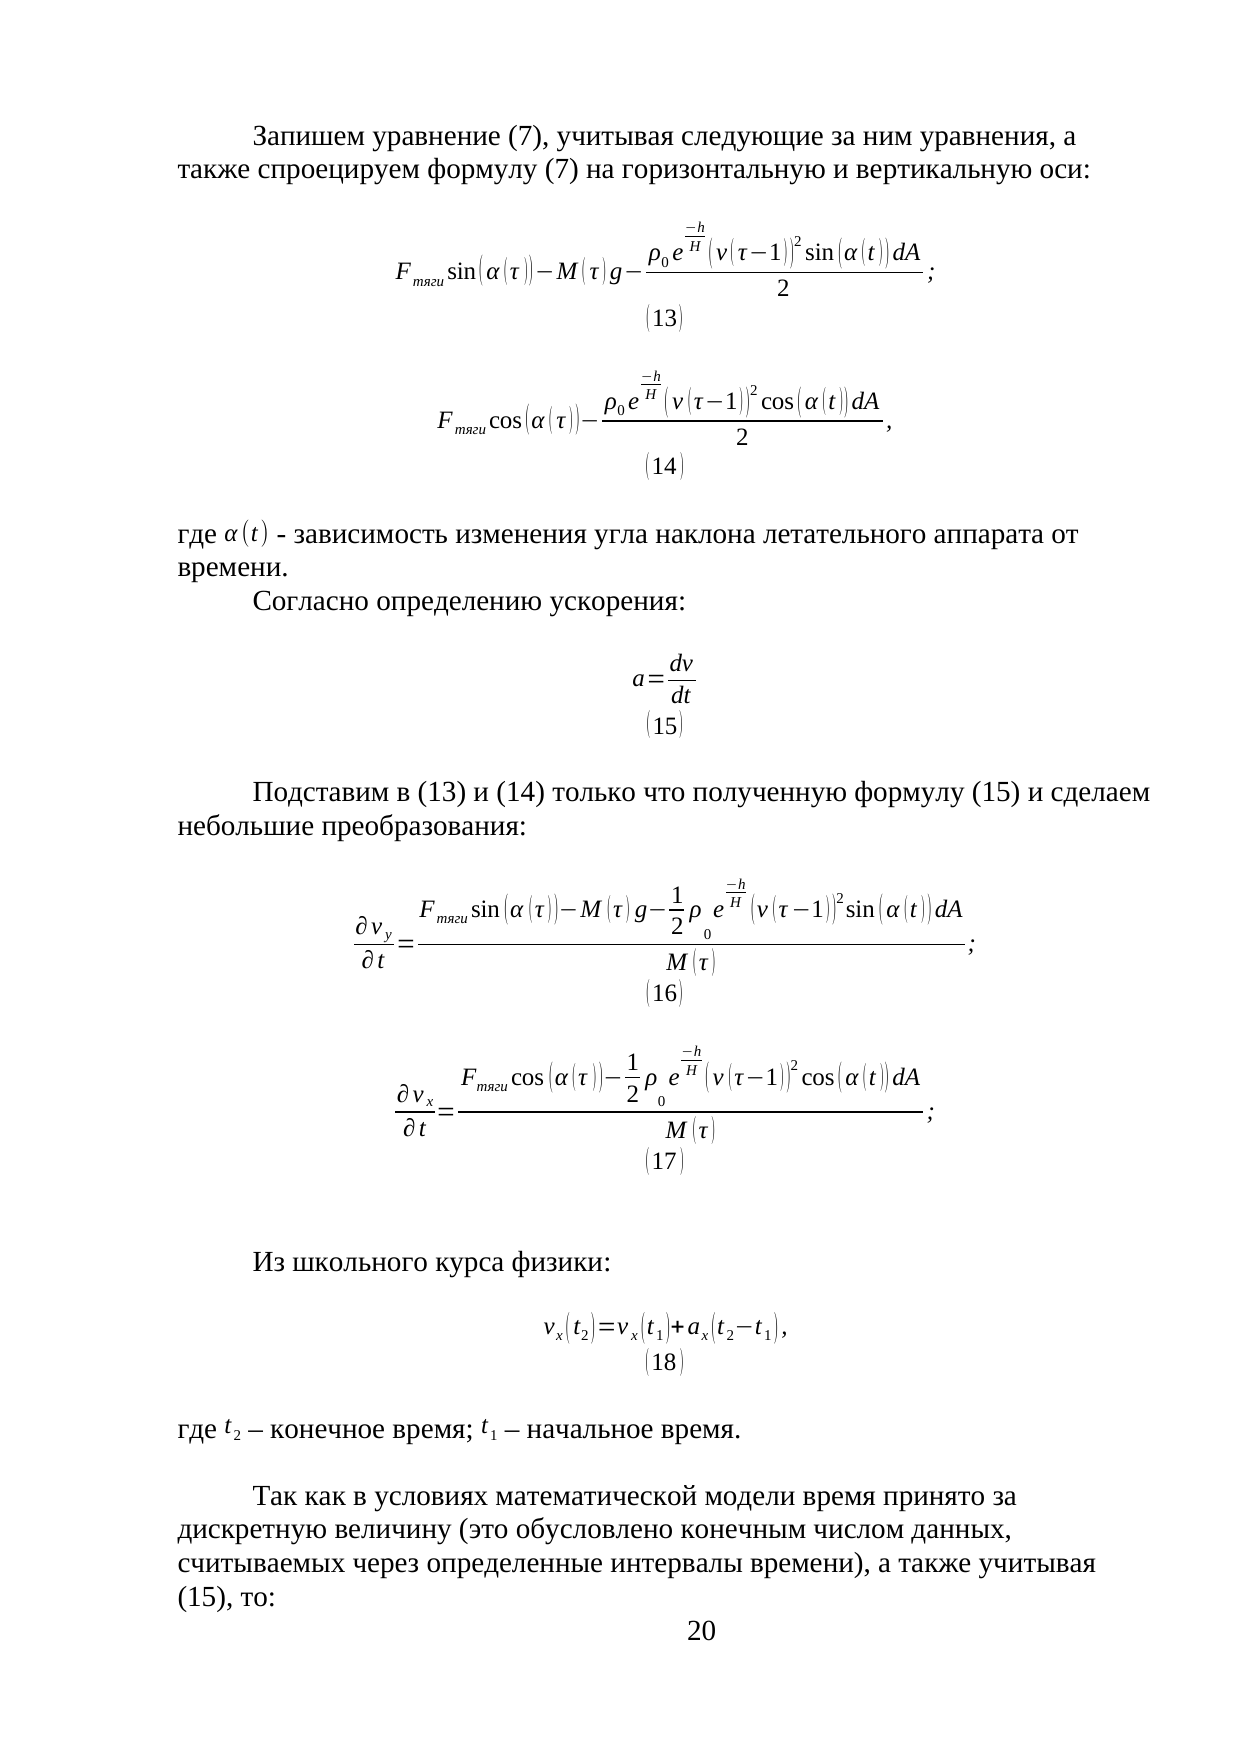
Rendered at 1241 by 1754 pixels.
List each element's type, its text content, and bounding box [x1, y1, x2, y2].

text Так как в условиях математической модели время принято за дискретную величину (это обусловлено конечным числом данных, считываемых через определенные интервалы времени), а также учитывая (15), то: [177, 1478, 1152, 1612]
text где - зависимость изменения угла наклона летательного аппарата от времени. [177, 516, 1152, 583]
text Из школьного курса физики: [177, 1244, 1152, 1277]
text Согласно определению ускорения: [177, 583, 1152, 616]
text где – конечное время; – начальное время. [177, 1411, 1152, 1444]
text Запишем уравнение (7), учитывая следующие за ним уравнения, а также спроецируем формулу (7) на горизонтальную и вертикальную оси: [177, 118, 1152, 185]
text Подставим в (13) и (14) только что полученную формулу (15) и сделаем небольшие преобразования: [177, 774, 1152, 841]
